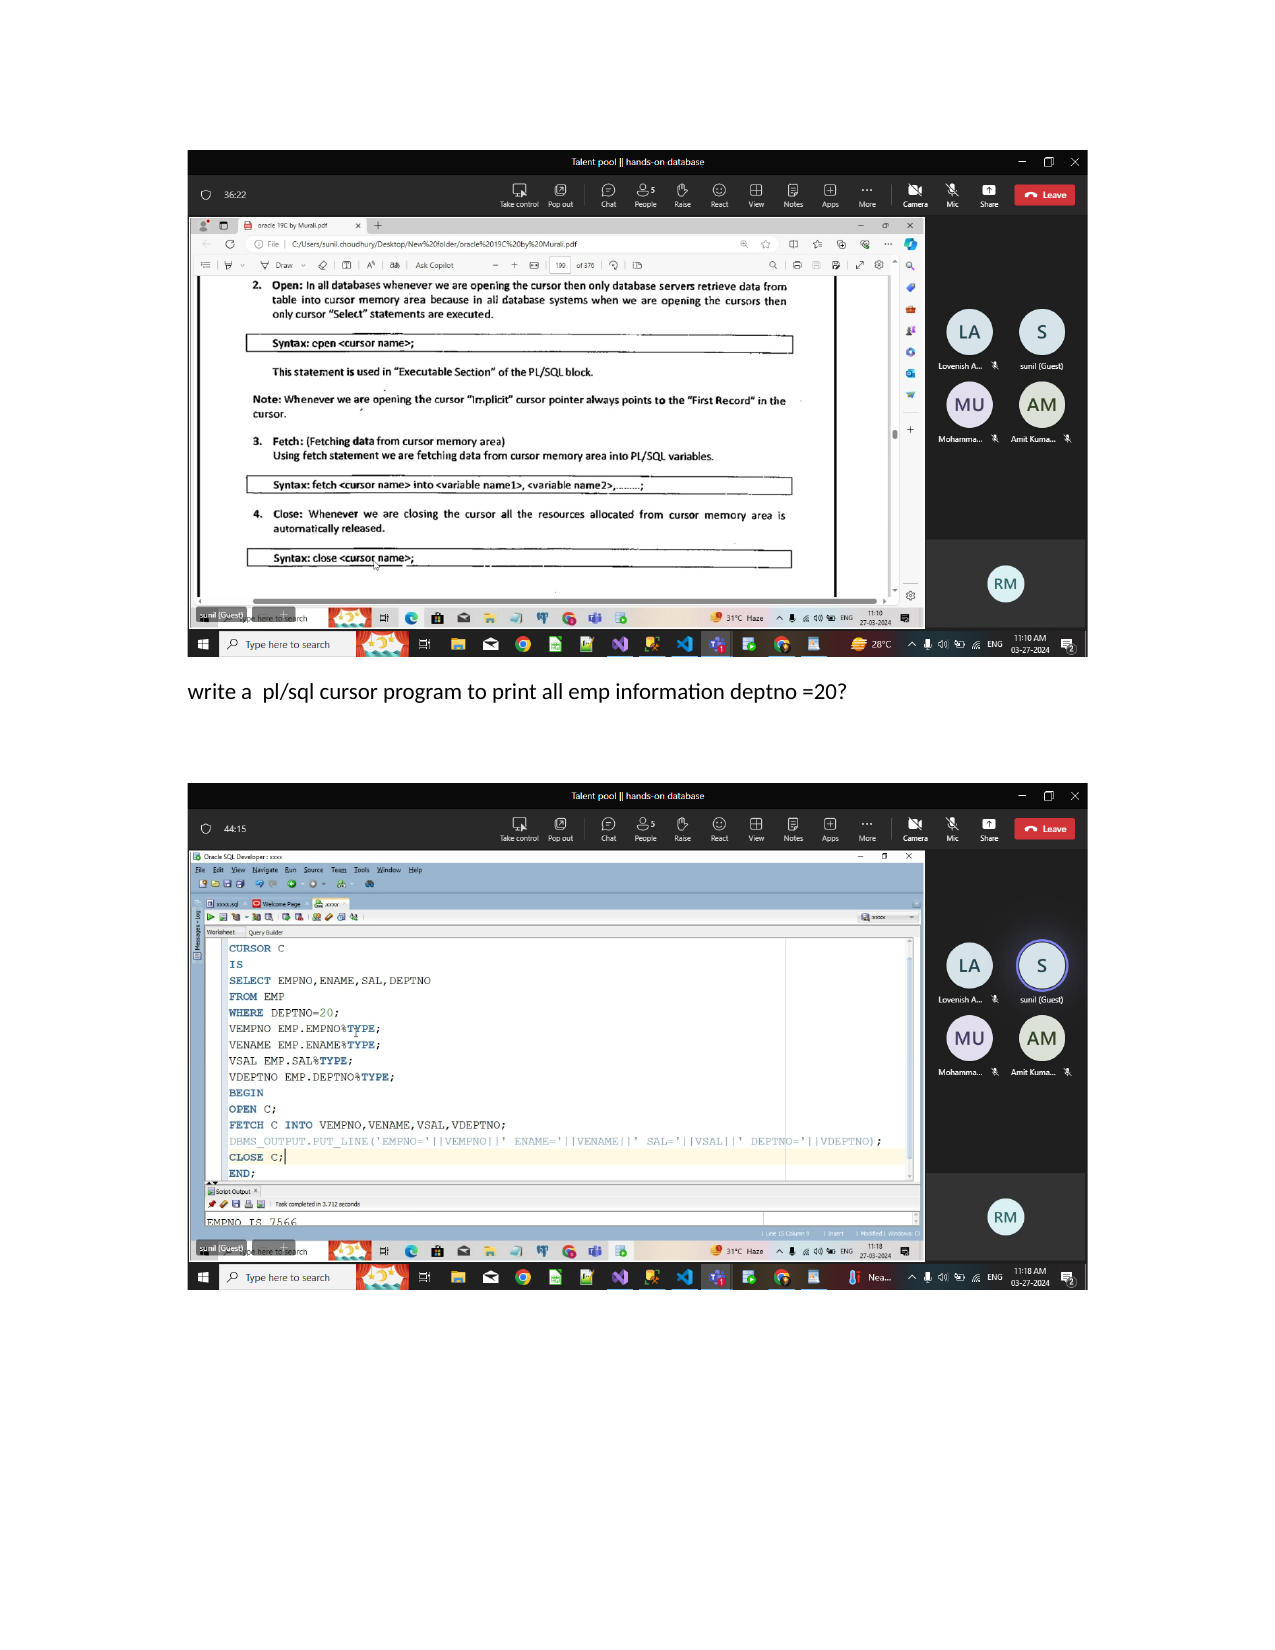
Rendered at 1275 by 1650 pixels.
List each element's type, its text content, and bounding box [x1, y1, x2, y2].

text write a pl/sql cursor program to print all emp information deptno =20? [187, 677, 1087, 705]
